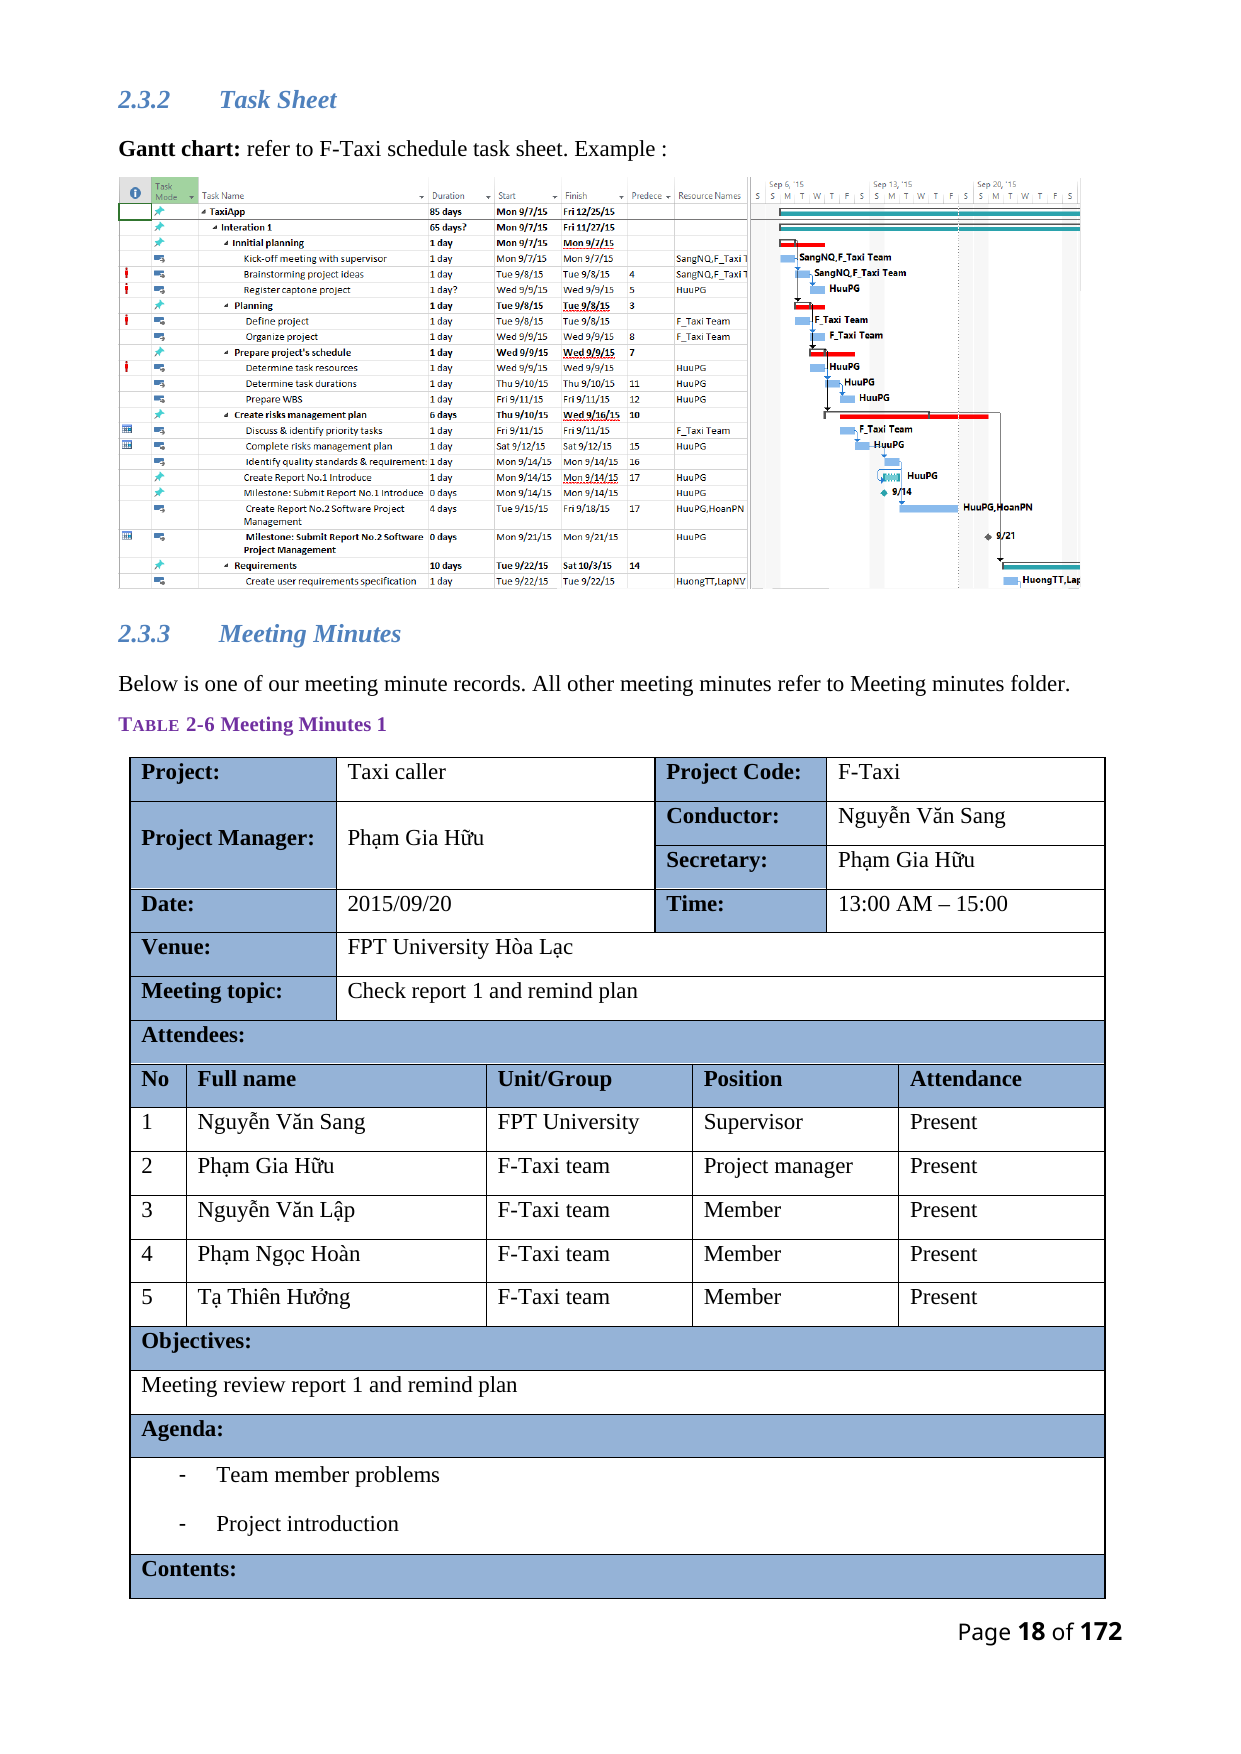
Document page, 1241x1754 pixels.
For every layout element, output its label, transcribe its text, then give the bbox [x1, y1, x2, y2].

table_cell Objectives: [131, 1327, 1104, 1370]
table_cell Contents: [131, 1555, 1104, 1598]
table_cell F-Taxi team [487, 1240, 692, 1282]
table_cell 2015/09/20 [337, 890, 654, 932]
text Gantt chart: refer to F-Taxi schedule task sheet. Example : [118, 135, 1122, 162]
table_cell Project manager [693, 1152, 898, 1195]
table_cell Phạm Gia Hữu [827, 846, 1104, 888]
subtitle Meeting Minutes [118, 618, 1122, 648]
table_cell Conductor: [656, 802, 826, 845]
table_cell Position [693, 1065, 898, 1107]
text Table 2-6 Meeting Minutes 1 [118, 712, 1122, 736]
table_cell F-Taxi team [487, 1196, 692, 1238]
table_header Project: [131, 758, 336, 801]
table_cell Date: [131, 890, 336, 932]
table_cell Present [899, 1196, 1104, 1238]
table_cell Phạm Gia Hữu [337, 802, 654, 888]
table_cell FPT University Hòa Lạc [337, 933, 1104, 976]
table_cell 2 [131, 1152, 186, 1195]
table_cell Full name [187, 1065, 486, 1107]
table_cell Time: [656, 890, 826, 932]
table_cell Nguyễn Văn Sang [827, 802, 1104, 845]
table_cell Secretary: [656, 846, 826, 888]
table_cell Member [693, 1240, 898, 1282]
subtitle Task Sheet [118, 84, 1122, 114]
table_cell Check report 1 and remind plan [337, 977, 1104, 1020]
table_cell 1 [131, 1108, 186, 1151]
picture [118, 177, 1081, 589]
table_cell Attendees: [131, 1021, 1104, 1063]
table_cell FPT University [487, 1108, 692, 1151]
table_header Project Code: [656, 758, 826, 801]
table_cell 3 [131, 1196, 186, 1238]
table_cell Project Manager: [131, 802, 336, 888]
table_cell Agenda: [131, 1415, 1104, 1457]
table_cell Phạm Gia Hữu [187, 1152, 486, 1195]
table_cell Supervisor [693, 1108, 898, 1151]
table_cell No [131, 1065, 186, 1107]
table_cell Phạm Ngọc Hoàn [187, 1240, 486, 1282]
table_cell Nguyễn Văn Sang [187, 1108, 486, 1151]
table_cell F-Taxi team [487, 1152, 692, 1195]
table_cell Present [899, 1152, 1104, 1195]
table_cell Attendance [899, 1065, 1104, 1107]
table_header Taxi caller [337, 758, 654, 801]
table_cell Venue: [131, 933, 336, 976]
table_cell Member [693, 1283, 898, 1326]
table_cell 13:00 AM – 15:00 [827, 890, 1104, 932]
table_cell Nguyễn Văn Lập [187, 1196, 486, 1238]
table_cell Meeting review report 1 and remind plan [131, 1371, 1104, 1413]
table_cell 5 [131, 1283, 186, 1326]
table_header F-Taxi [827, 758, 1104, 801]
table_cell Present [899, 1108, 1104, 1151]
table_cell F-Taxi team [487, 1283, 692, 1326]
table_cell Tạ Thiên Hưởng [187, 1283, 486, 1326]
table_cell 4 [131, 1240, 186, 1282]
table_cell Meeting topic: [131, 977, 336, 1020]
table_cell Present [899, 1240, 1104, 1282]
table_cell Team member problems Project introduction [131, 1458, 1104, 1554]
text Below is one of our meeting minute records. All other meeting minutes refer to Meeting minutes folder. [118, 670, 1122, 696]
table_cell Unit/Group [487, 1065, 692, 1107]
table_cell Present [899, 1283, 1104, 1326]
table_cell Member [693, 1196, 898, 1238]
